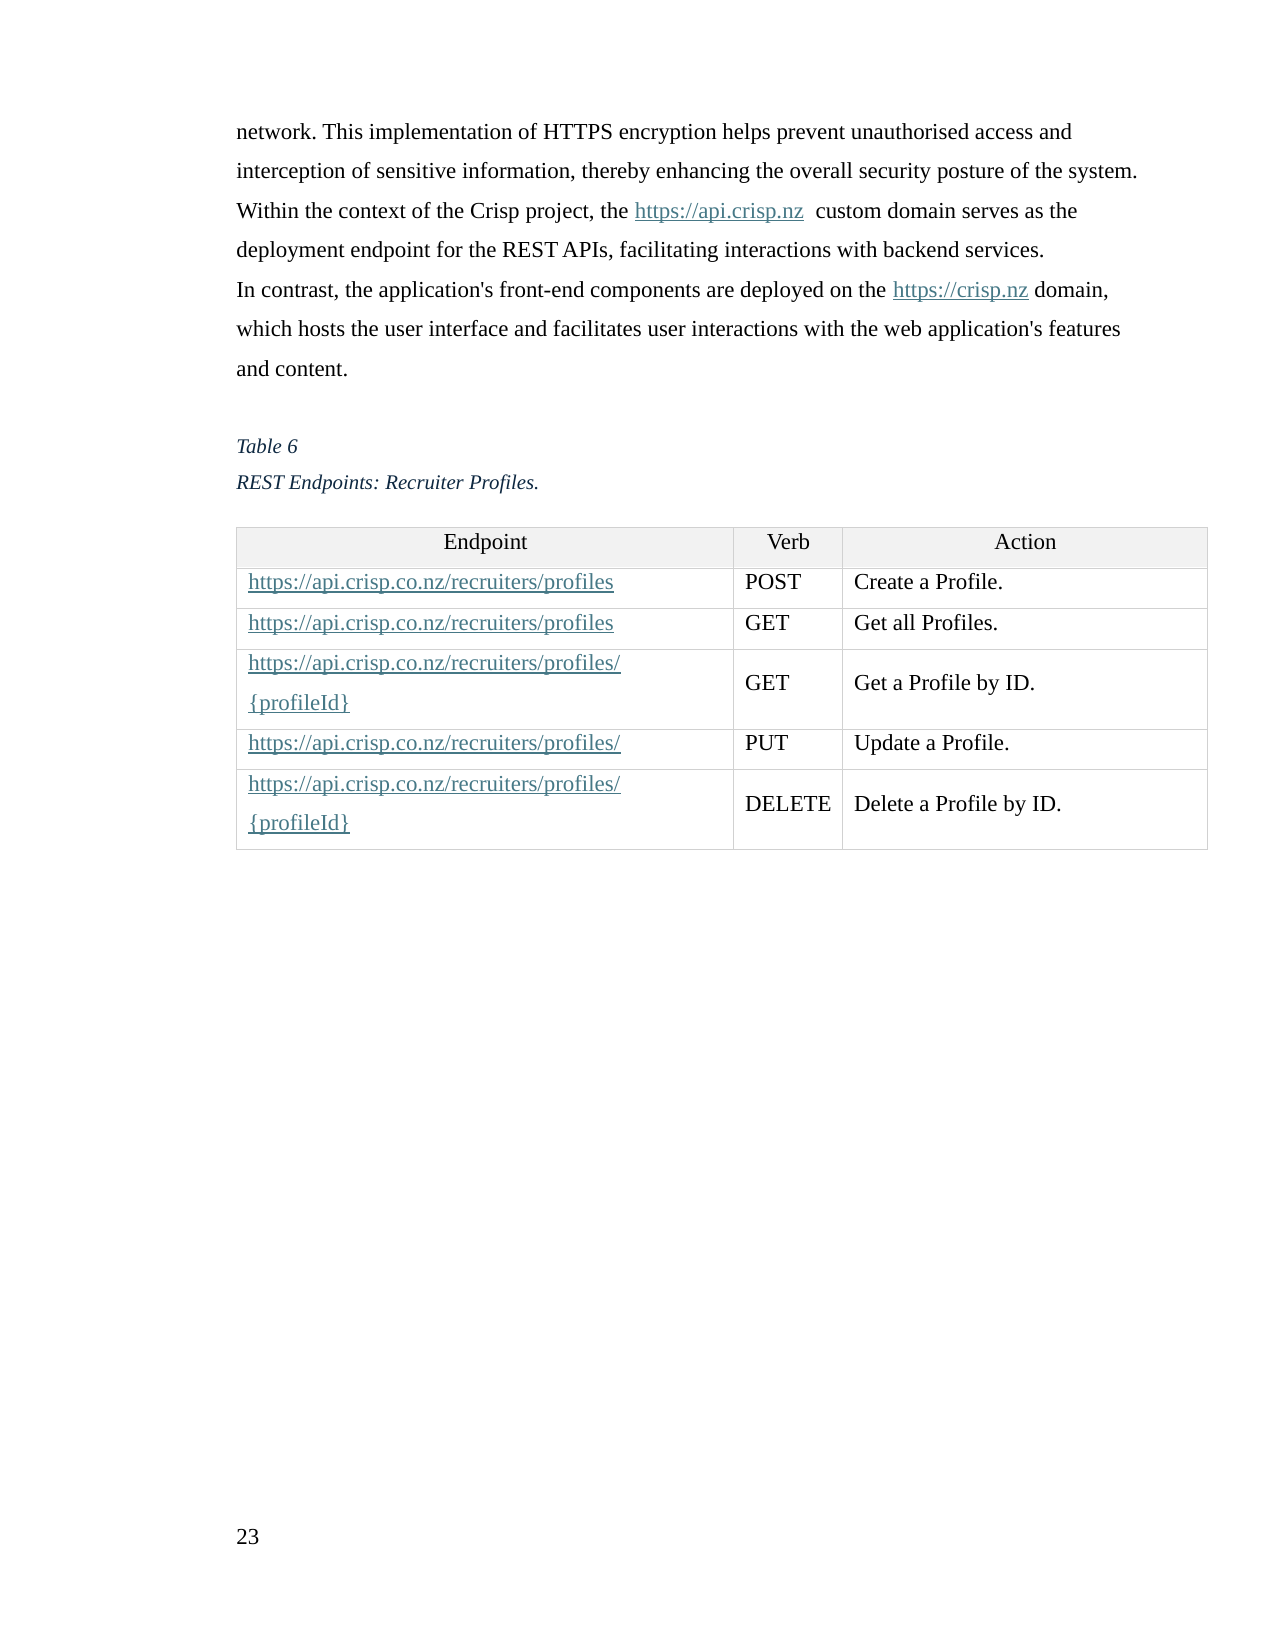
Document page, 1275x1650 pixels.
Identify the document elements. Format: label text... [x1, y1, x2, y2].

table_cell PUT [734, 730, 842, 769]
text Table 6 REST Endpoints: Recruiter Profiles. [236, 434, 1157, 494]
table_cell GET [734, 650, 842, 728]
table_cell https://api.crisp.co.nz/recruiters/profiles [237, 569, 733, 608]
text In contrast, the application's front-end components are deployed on the https://crisp.nz domain, which hosts the user interface and facilitates user interactions with the web application's features and content. [236, 276, 1157, 381]
table_cell Create a Profile. [843, 569, 1207, 608]
table_cell Get all Profiles. [843, 609, 1207, 648]
table_cell https://api.crisp.co.nz/recruiters/profiles [237, 609, 733, 648]
table_header Action [843, 528, 1207, 567]
text Within the context of the Crisp project, the https://api.crisp.nz custom domain serves as the deployment endpoint for the REST APIs, facilitating interactions with backend services. [236, 197, 1157, 263]
table_cell DELETE [734, 770, 842, 849]
table_cell GET [734, 609, 842, 648]
table_cell POST [734, 569, 842, 608]
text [236, 118, 1157, 184]
table_cell Delete a Profile by ID. [843, 770, 1207, 849]
table_cell Update a Profile. [843, 730, 1207, 769]
table_header Verb [734, 528, 842, 567]
table_cell Get a Profile by ID. [843, 650, 1207, 728]
table_header Endpoint [237, 528, 733, 567]
table_cell https://api.crisp.co.nz/recruiters/profiles/{profileId} [237, 770, 733, 849]
table_cell https://api.crisp.co.nz/recruiters/profiles/{profileId} [237, 650, 733, 728]
table_cell https://api.crisp.co.nz/recruiters/profiles/ [237, 730, 733, 769]
